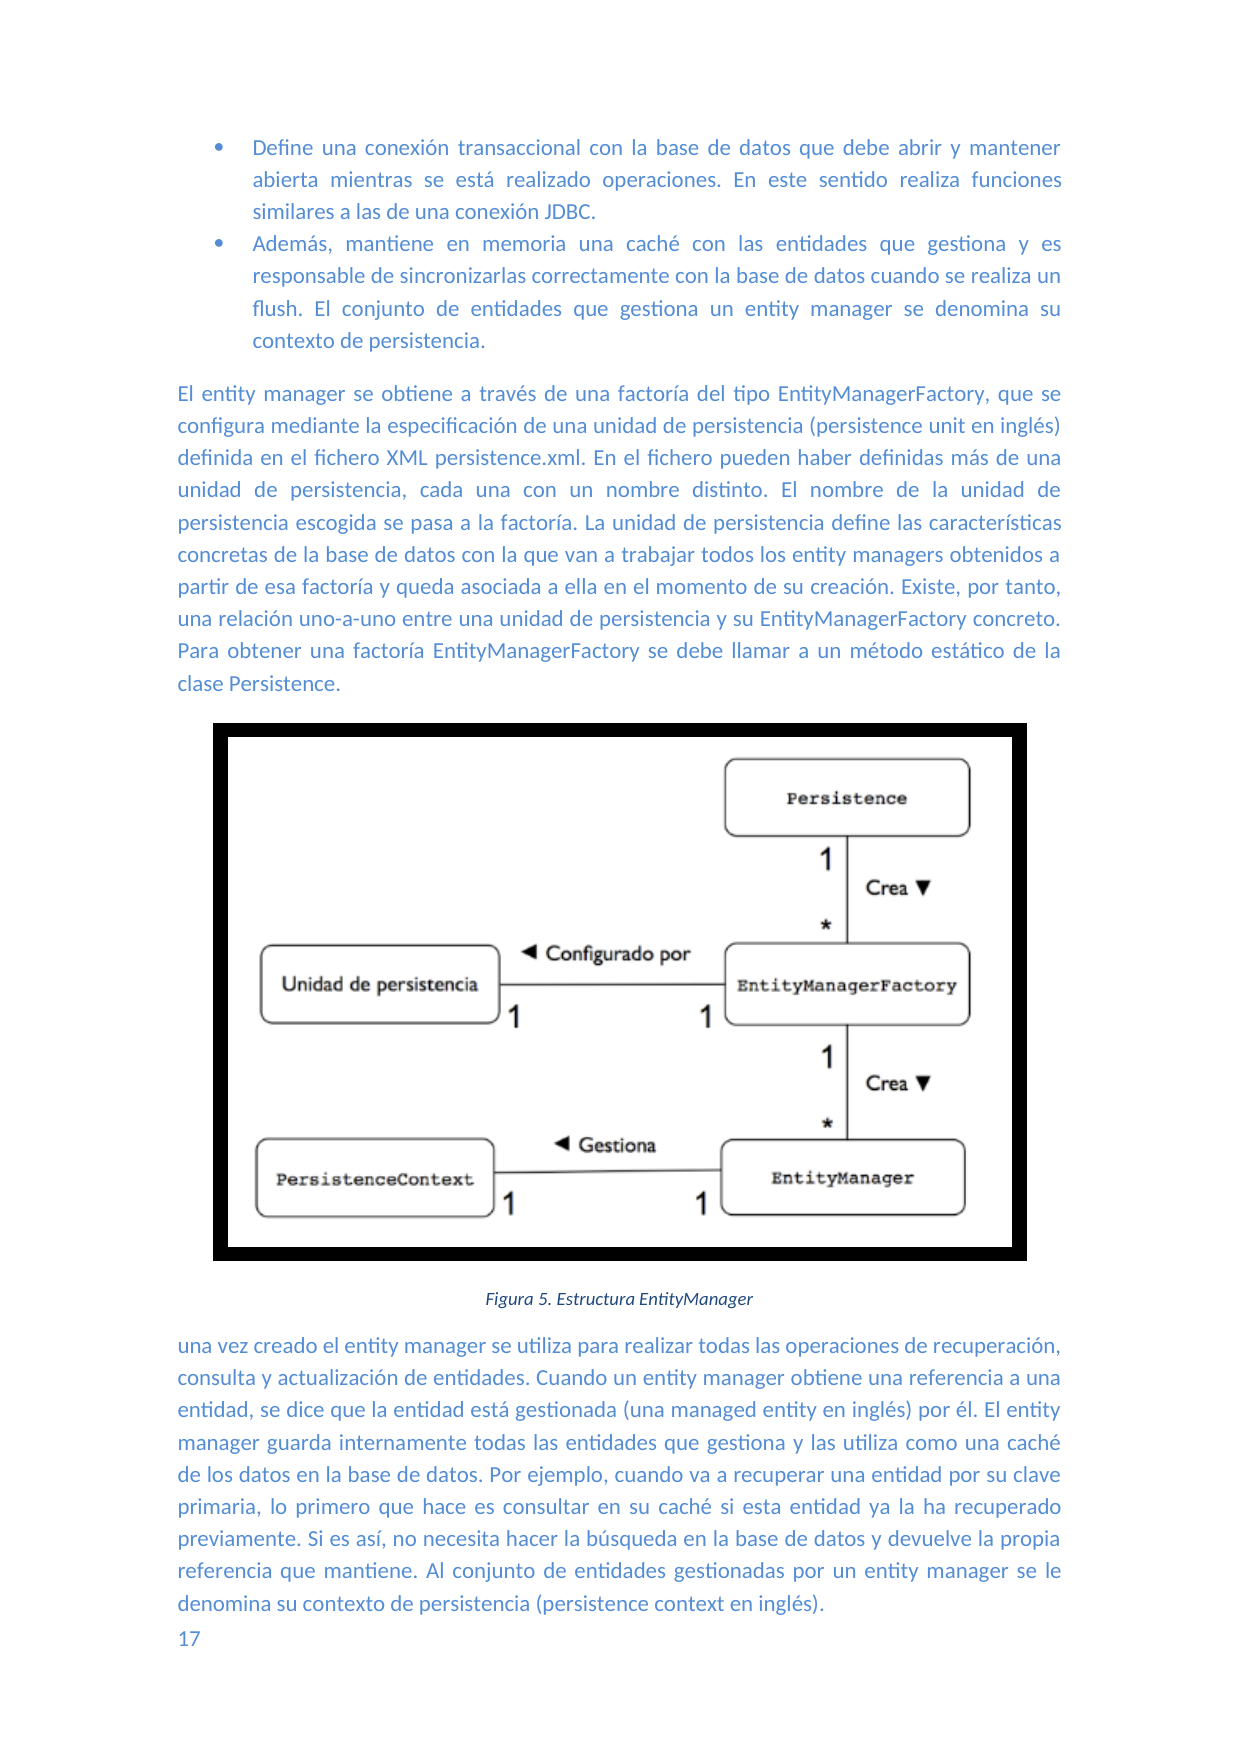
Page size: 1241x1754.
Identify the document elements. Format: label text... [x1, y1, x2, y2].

text Figura . Estructura EntityManager [177, 1287, 1063, 1310]
list Define una conexión transaccional con la base de datos que debe abrir y mantener abierta mientras se está realizado operaciones. En este sentido realiza funciones similares a las de una conexión JDBC. [215, 133, 1063, 225]
list Además, mantiene en memoria una caché con las entidades que gestiona y es responsable de sincronizarlas correctamente con la base de datos cuando se realiza un flush. El conjunto de entidades que gestiona un entity manager se denomina su contexto de persistencia. [215, 229, 1063, 354]
text El entity manager se obtiene a través de una factoría del tipo EntityManagerFactory, que se configura mediante la especificación de una unidad de persistencia (persistence unit en inglés) definida en el fichero XML persistence.xml. En el fichero pueden haber definidas más de una unidad de persistencia, cada una con un nombre distinto. El nombre de la unidad de persistencia escogida se pasa a la factoría. La unidad de persistencia define las características concretas de la base de datos con la que van a trabajar todos los entity managers obtenidos a partir de esa factoría y queda asociada a ella en el momento de su creación. Existe, por tanto, una relación uno-a-uno entre una unidad de persistencia y su EntityManagerFactory concreto. Para obtener una factoría EntityManagerFactory se debe llamar a un método estático de la clase Persistence. [177, 379, 1063, 697]
picture [228, 737, 1012, 1247]
text una vez creado el entity manager se utiliza para realizar todas las operaciones de recuperación, consulta y actualización de entidades. Cuando un entity manager obtiene una referencia a una entidad, se dice que la entidad está gestionada (una managed entity en inglés) por él. El entity manager guarda internamente todas las entidades que gestiona y las utiliza como una caché de los datos en la base de datos. Por ejemplo, cuando va a recuperar una entidad por su clave primaria, lo primero que hace es consultar en su caché si esta entidad ya la ha recuperado previamente. Si es así, no necesita hacer la búsqueda en la base de datos y devuelve la propia referencia que mantiene. Al conjunto de entidades gestionadas por un entity manager se le denomina su contexto de persistencia (persistence context en inglés). [177, 1331, 1063, 1617]
